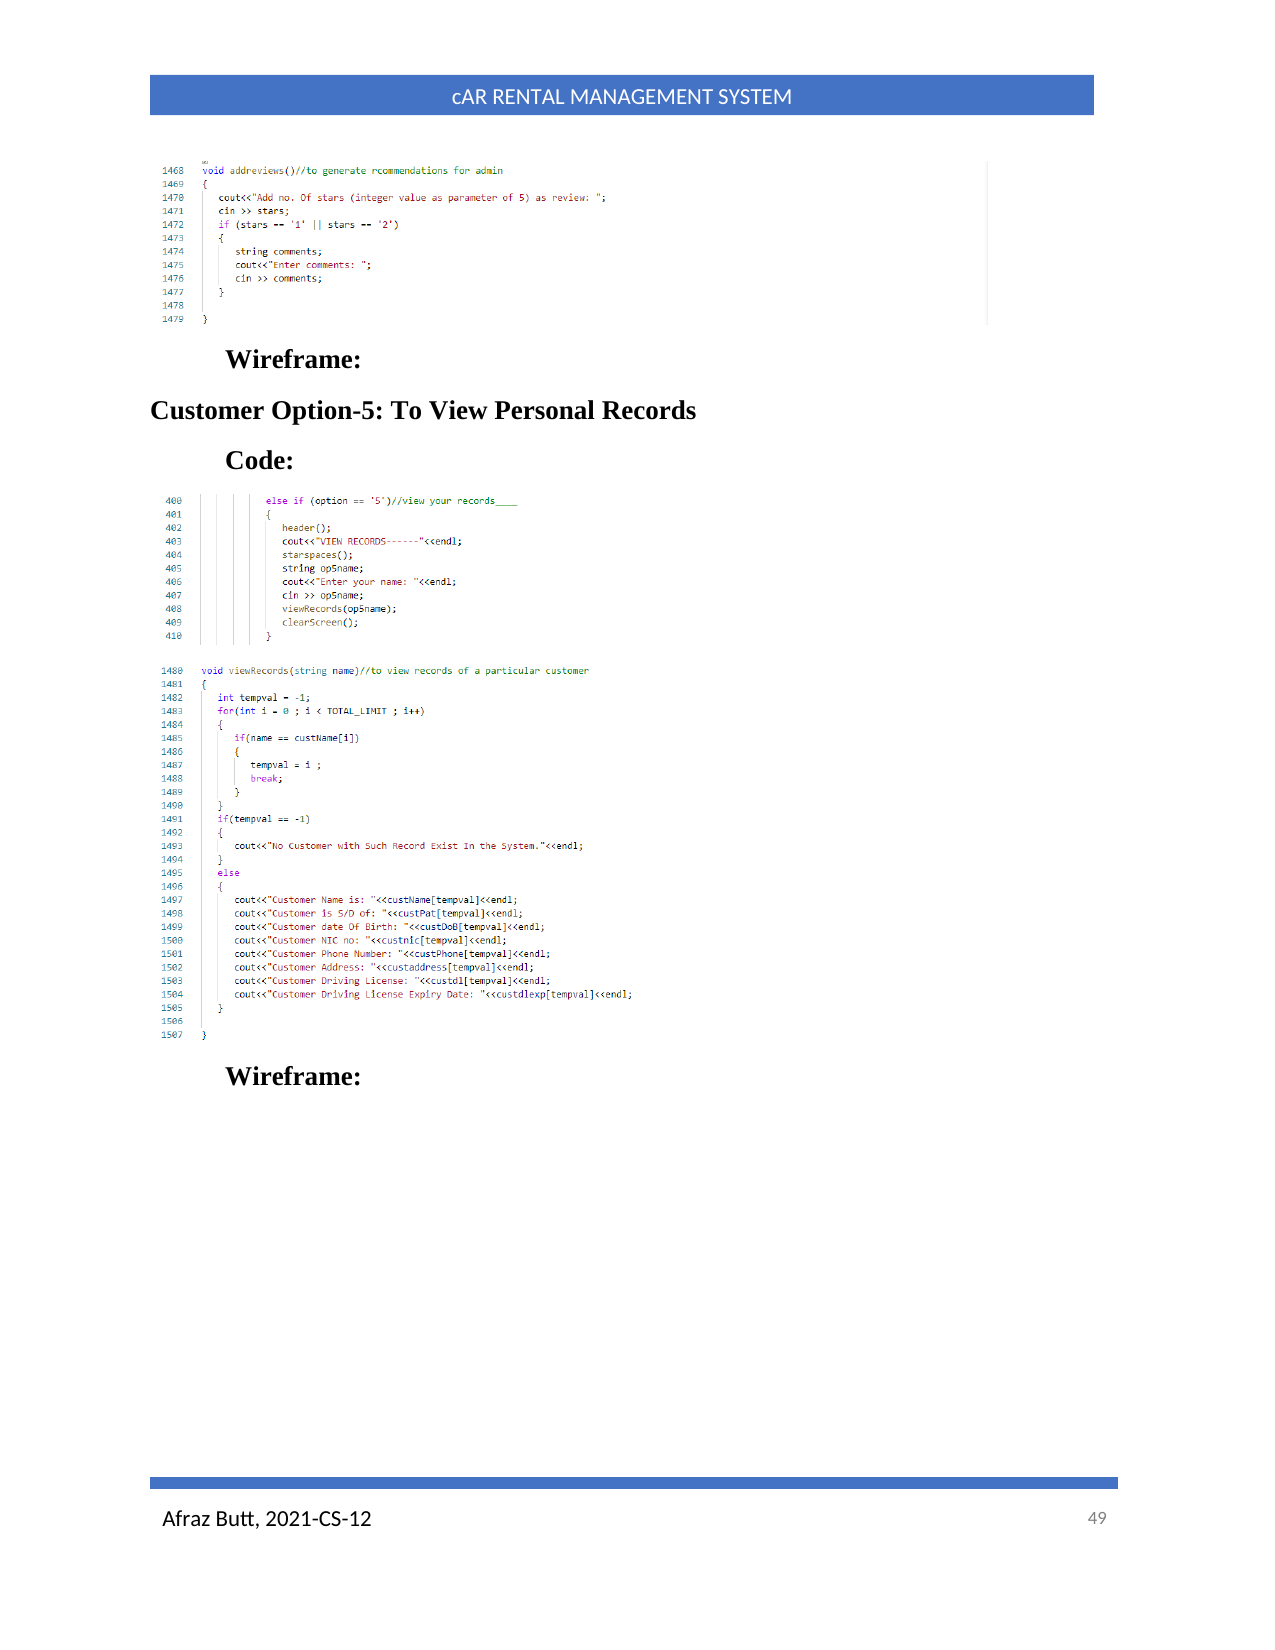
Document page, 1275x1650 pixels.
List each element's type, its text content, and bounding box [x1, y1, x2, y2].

picture [150, 663, 966, 1042]
text Code: [150, 444, 1118, 475]
picture [150, 161, 992, 325]
text Wireframe: [150, 344, 1118, 375]
text Wireframe: [150, 1060, 1118, 1091]
picture [150, 494, 930, 645]
text Customer Option-5: To View Personal Records [150, 394, 1118, 425]
